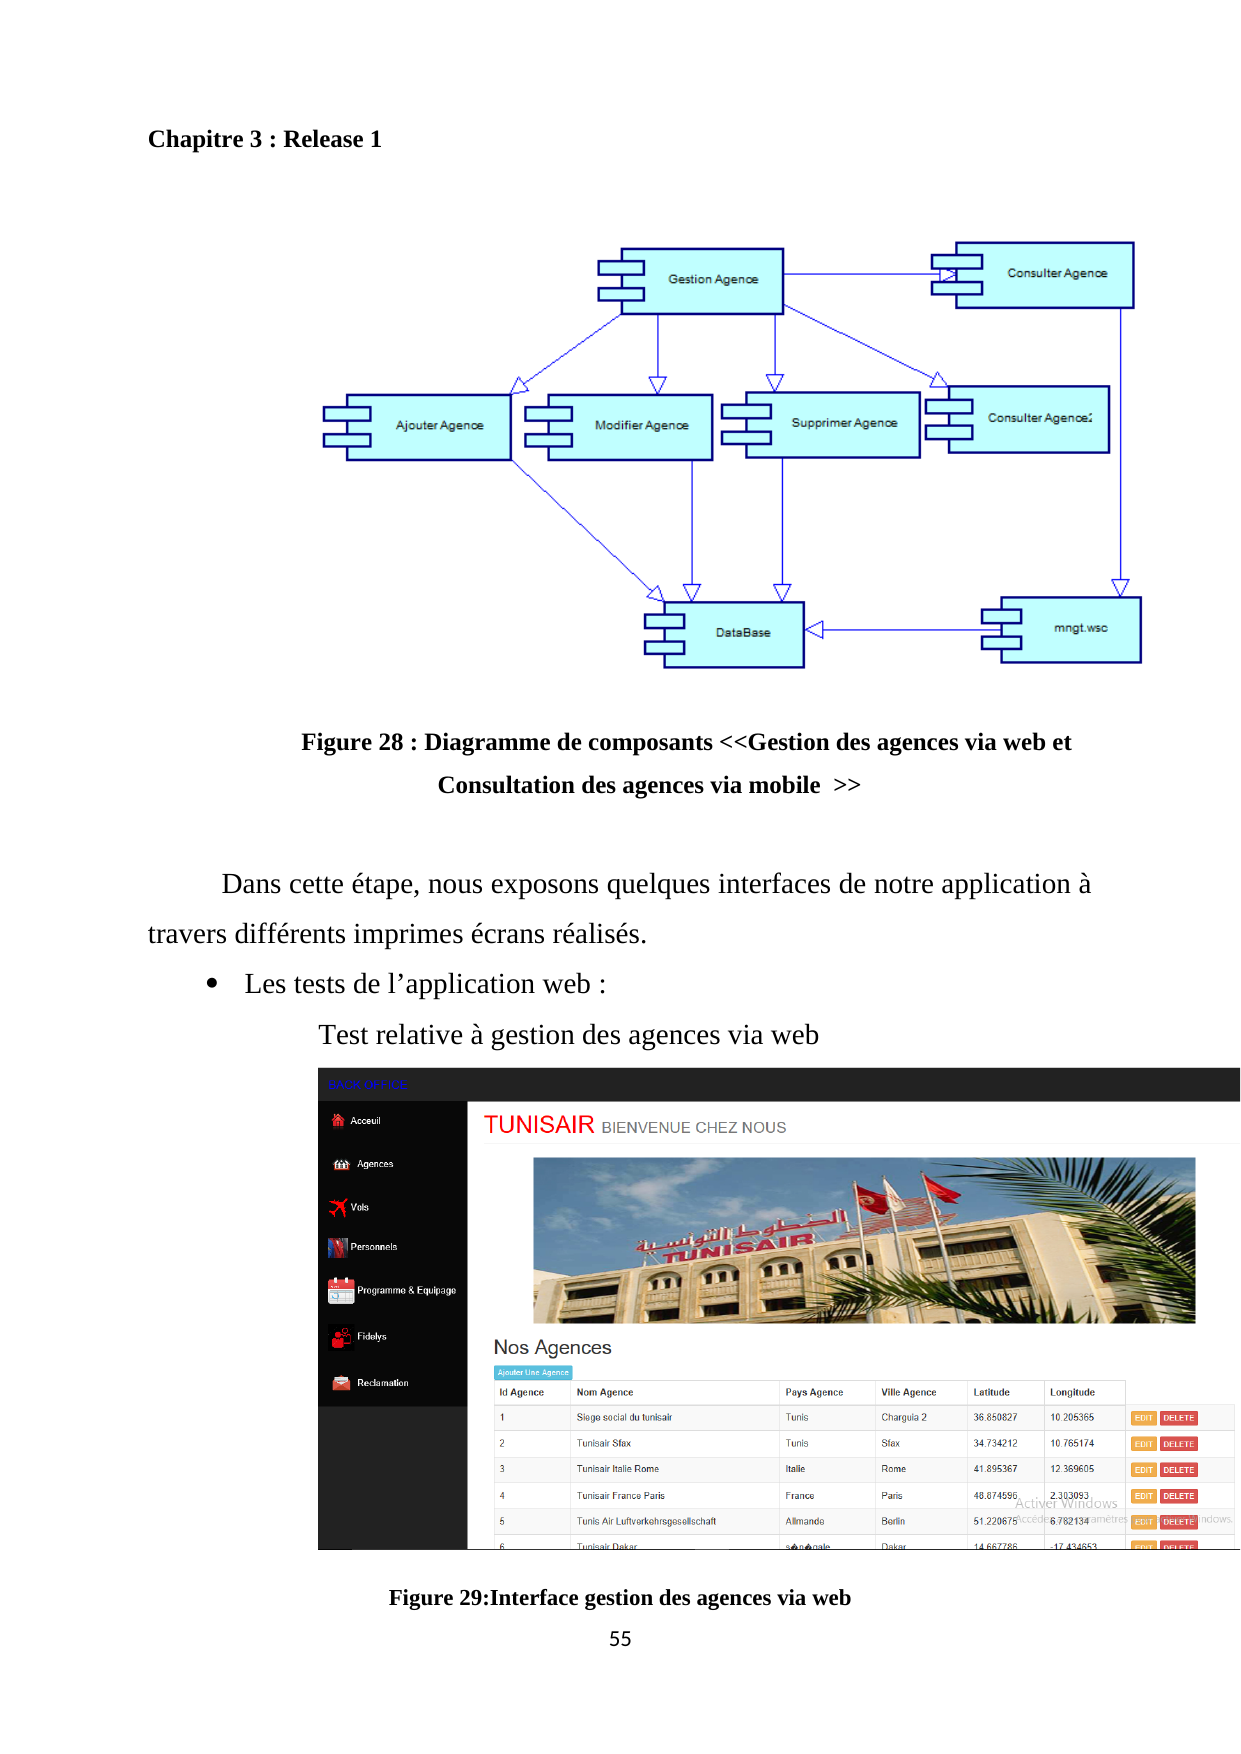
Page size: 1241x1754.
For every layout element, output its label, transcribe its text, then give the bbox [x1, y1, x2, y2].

picture [318, 184, 1147, 692]
list Test relative à gestion des agences via web [244, 1017, 1093, 1051]
list Dans cette étape, nous exposons quelques interfaces de notre application à travers différents imprimes écrans réalisés. [148, 866, 1093, 950]
text Figure 29:Interface gestion des agences via web [148, 1584, 1093, 1611]
text Figure 28 : Diagramme de composants <<Gestion des agences via web et Consultation des agences via mobile >> [207, 727, 1093, 798]
picture [318, 1067, 1241, 1550]
list Les tests de l’application web : [207, 967, 1093, 1000]
